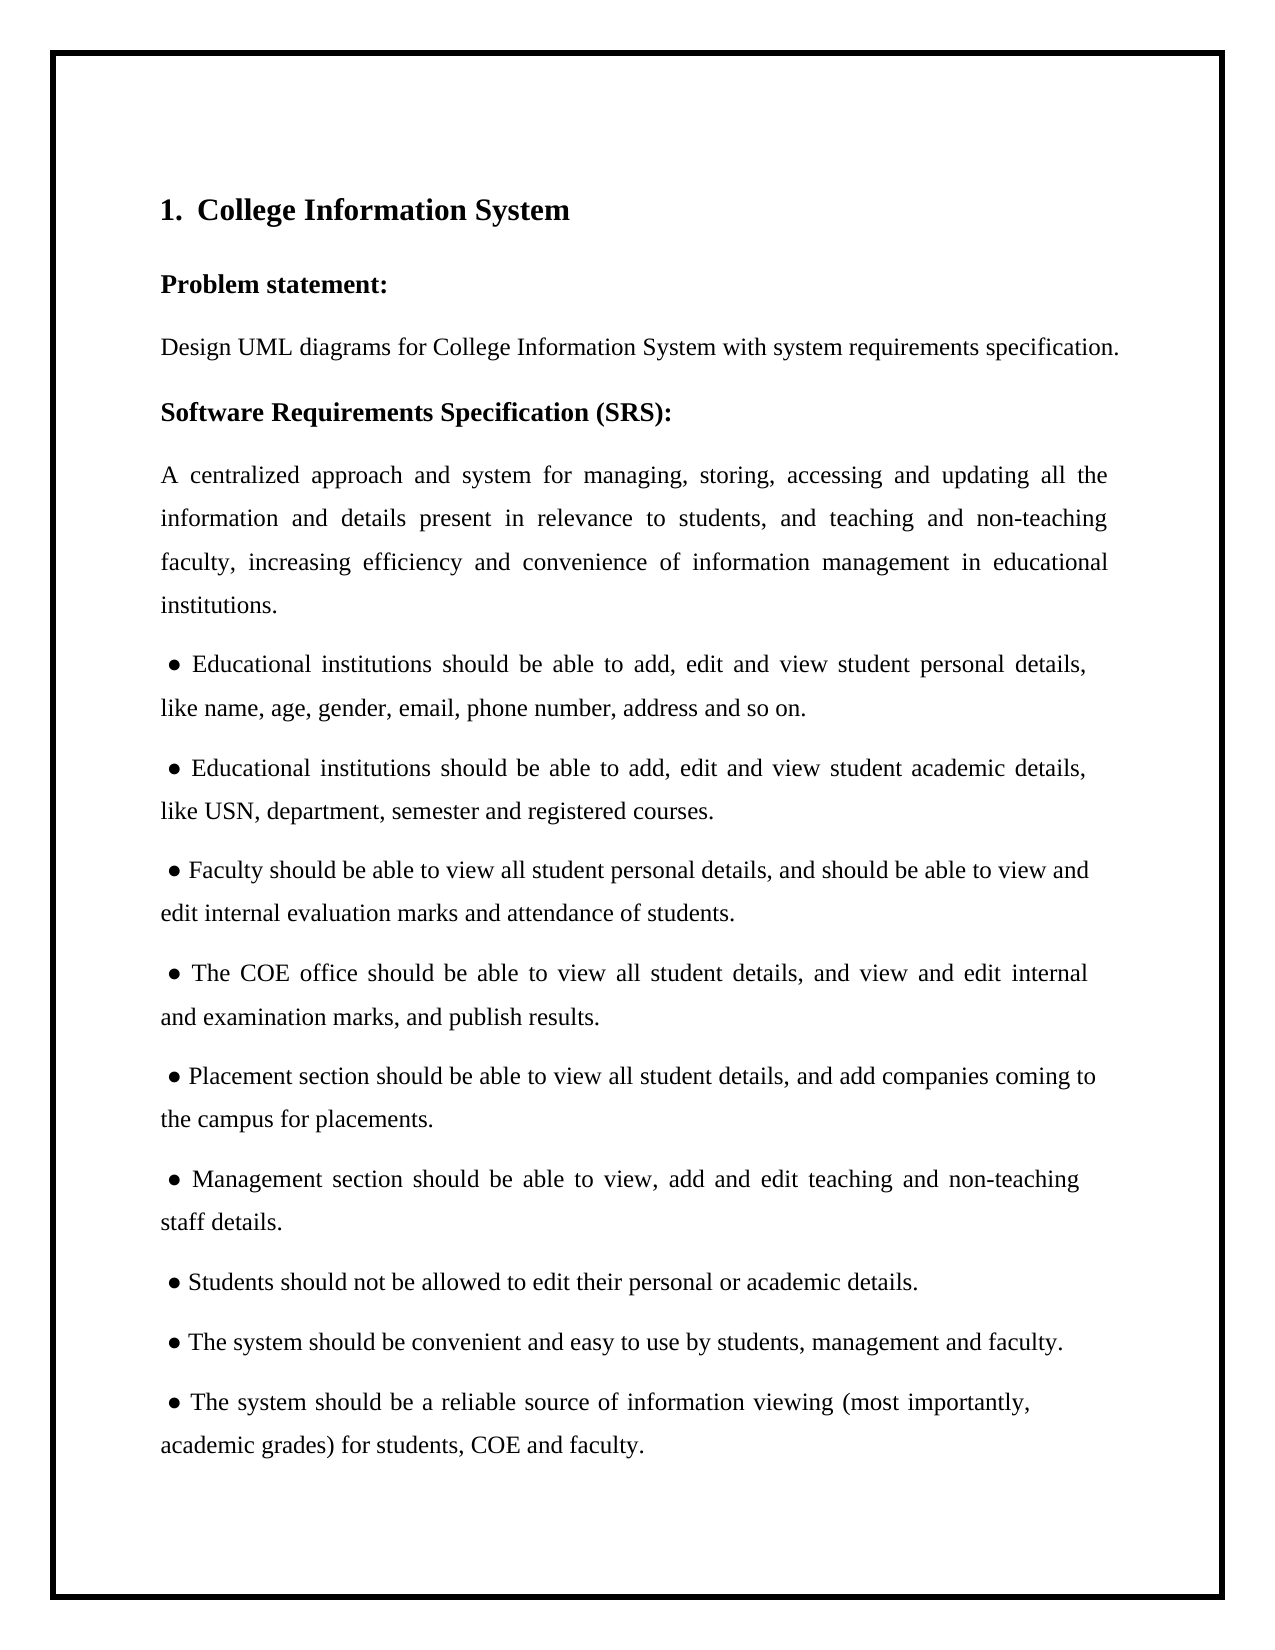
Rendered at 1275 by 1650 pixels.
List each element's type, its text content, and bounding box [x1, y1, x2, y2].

list The COE office should be able to view all student details, and view and edit internal and examination marks, and publish results. [160, 958, 1108, 1030]
subtitle Software Requirements Specification (SRS): [160, 396, 1125, 428]
subtitle Problem statement: [160, 268, 1125, 299]
text A centralized approach and system for managing, storing, accessing and updating all the information and details present in relevance to students, and teaching and non-teaching faculty, increasing efficiency and convenience of information management in educational institutions. [160, 460, 1108, 618]
list Educational institutions should be able to add, edit and view student academic details, like USN, department, semester and registered courses. [160, 753, 1108, 824]
list The system should be convenient and easy to use by students, management and faculty. [167, 1327, 1125, 1356]
list Educational institutions should be able to add, edit and view student personal details, like name, age, gender, email, phone number, address and so on. [160, 649, 1108, 721]
list Placement section should be able to view all student details, and add companies coming to the campus for placements. [160, 1061, 1108, 1133]
subtitle College Information System [159, 192, 1125, 228]
text Design UML diagrams for College Information System with system requirements specification. [160, 332, 1125, 361]
list Students should not be allowed to edit their personal or academic details. [167, 1267, 1125, 1296]
list Faculty should be able to view all student personal details, and should be able to view and edit internal evaluation marks and attendance of students. [160, 855, 1108, 927]
list Management section should be able to view, add and edit teaching and non-teaching staff details. [160, 1164, 1108, 1236]
list The system should be a reliable source of information viewing (most importantly, academic grades) for students, COE and faculty. [160, 1387, 1108, 1459]
